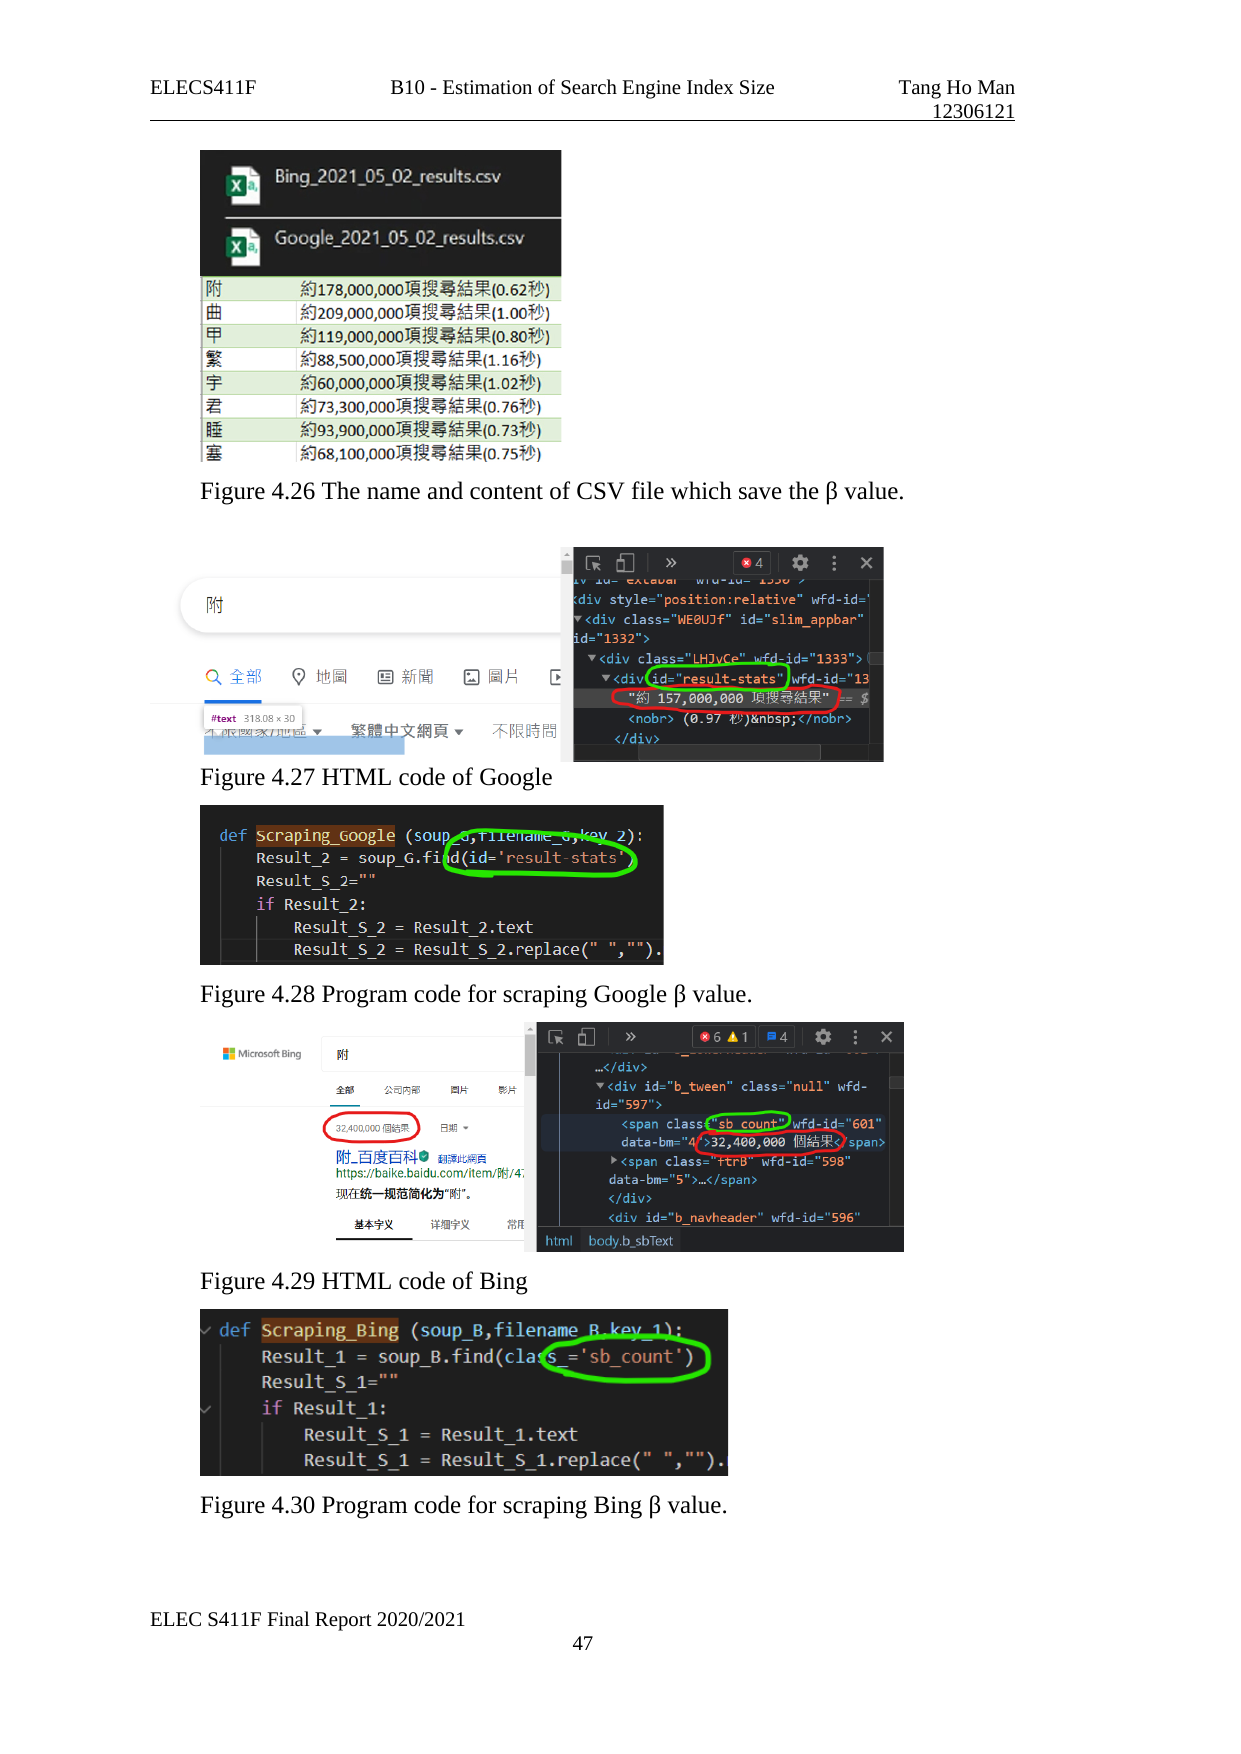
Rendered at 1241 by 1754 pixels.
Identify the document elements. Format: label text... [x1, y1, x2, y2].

list Figure 4.28 Program code for scraping Google β value. [200, 979, 1090, 1008]
picture [200, 805, 664, 965]
list Figure 4.30 Program code for scraping Bing β value. [200, 1490, 1090, 1519]
list Figure 4.27 HTML code of Google [200, 762, 1090, 791]
picture [150, 547, 884, 762]
list Figure 4.29 HTML code of Bing [200, 1266, 1090, 1295]
picture [200, 1022, 904, 1252]
list Figure 4.26 The name and content of CSV file which save the β value. [200, 476, 1090, 504]
picture [200, 150, 562, 462]
picture [200, 1309, 729, 1476]
